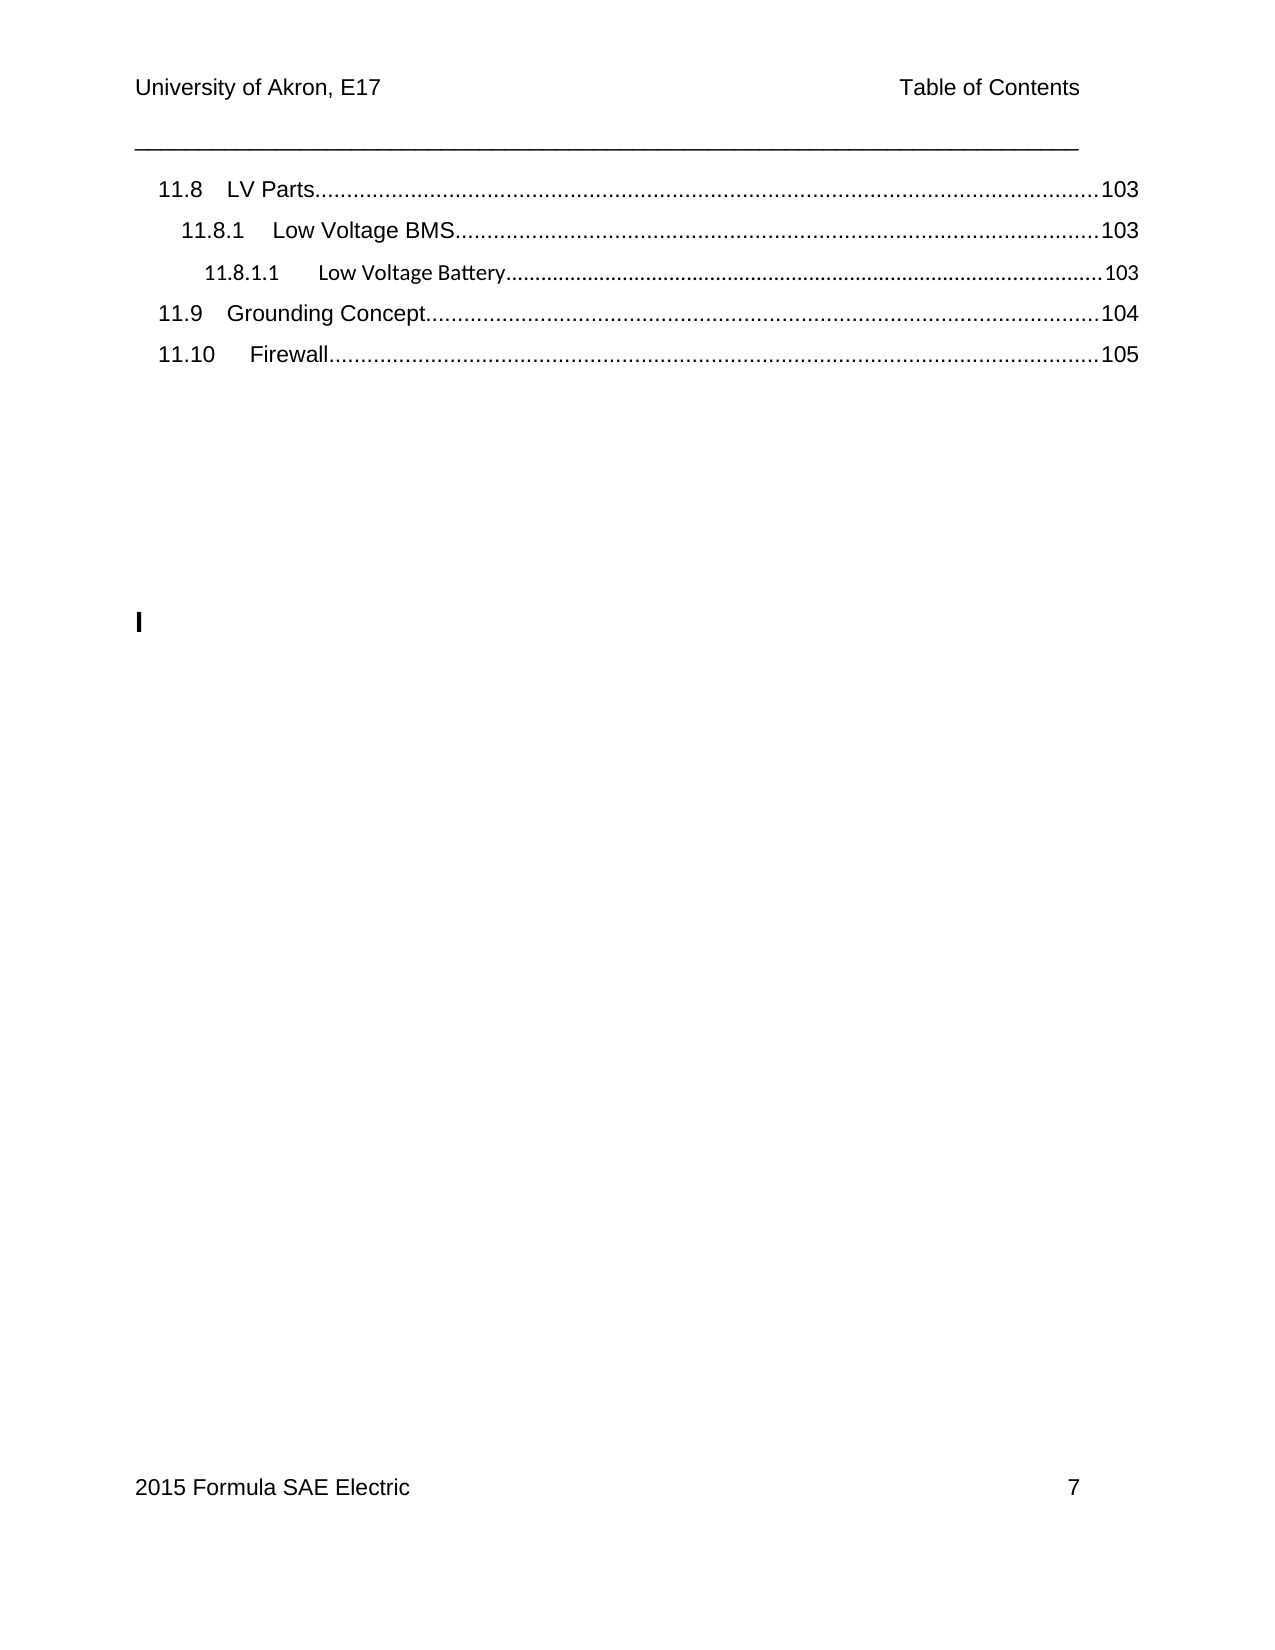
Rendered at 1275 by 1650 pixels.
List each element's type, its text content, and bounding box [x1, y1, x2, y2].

text 11.8 LV Parts 103 [158, 176, 1140, 202]
text 11.8.1 Low Voltage BMS 103 [181, 217, 1140, 243]
text 11.8.1.1 Low Voltage Battery 103 [204, 258, 1140, 286]
text 11.10 Firewall 105 [158, 341, 1140, 368]
subtitle List of Figures [135, 605, 1140, 639]
text 11.9 Grounding Concept 104 [158, 300, 1140, 327]
